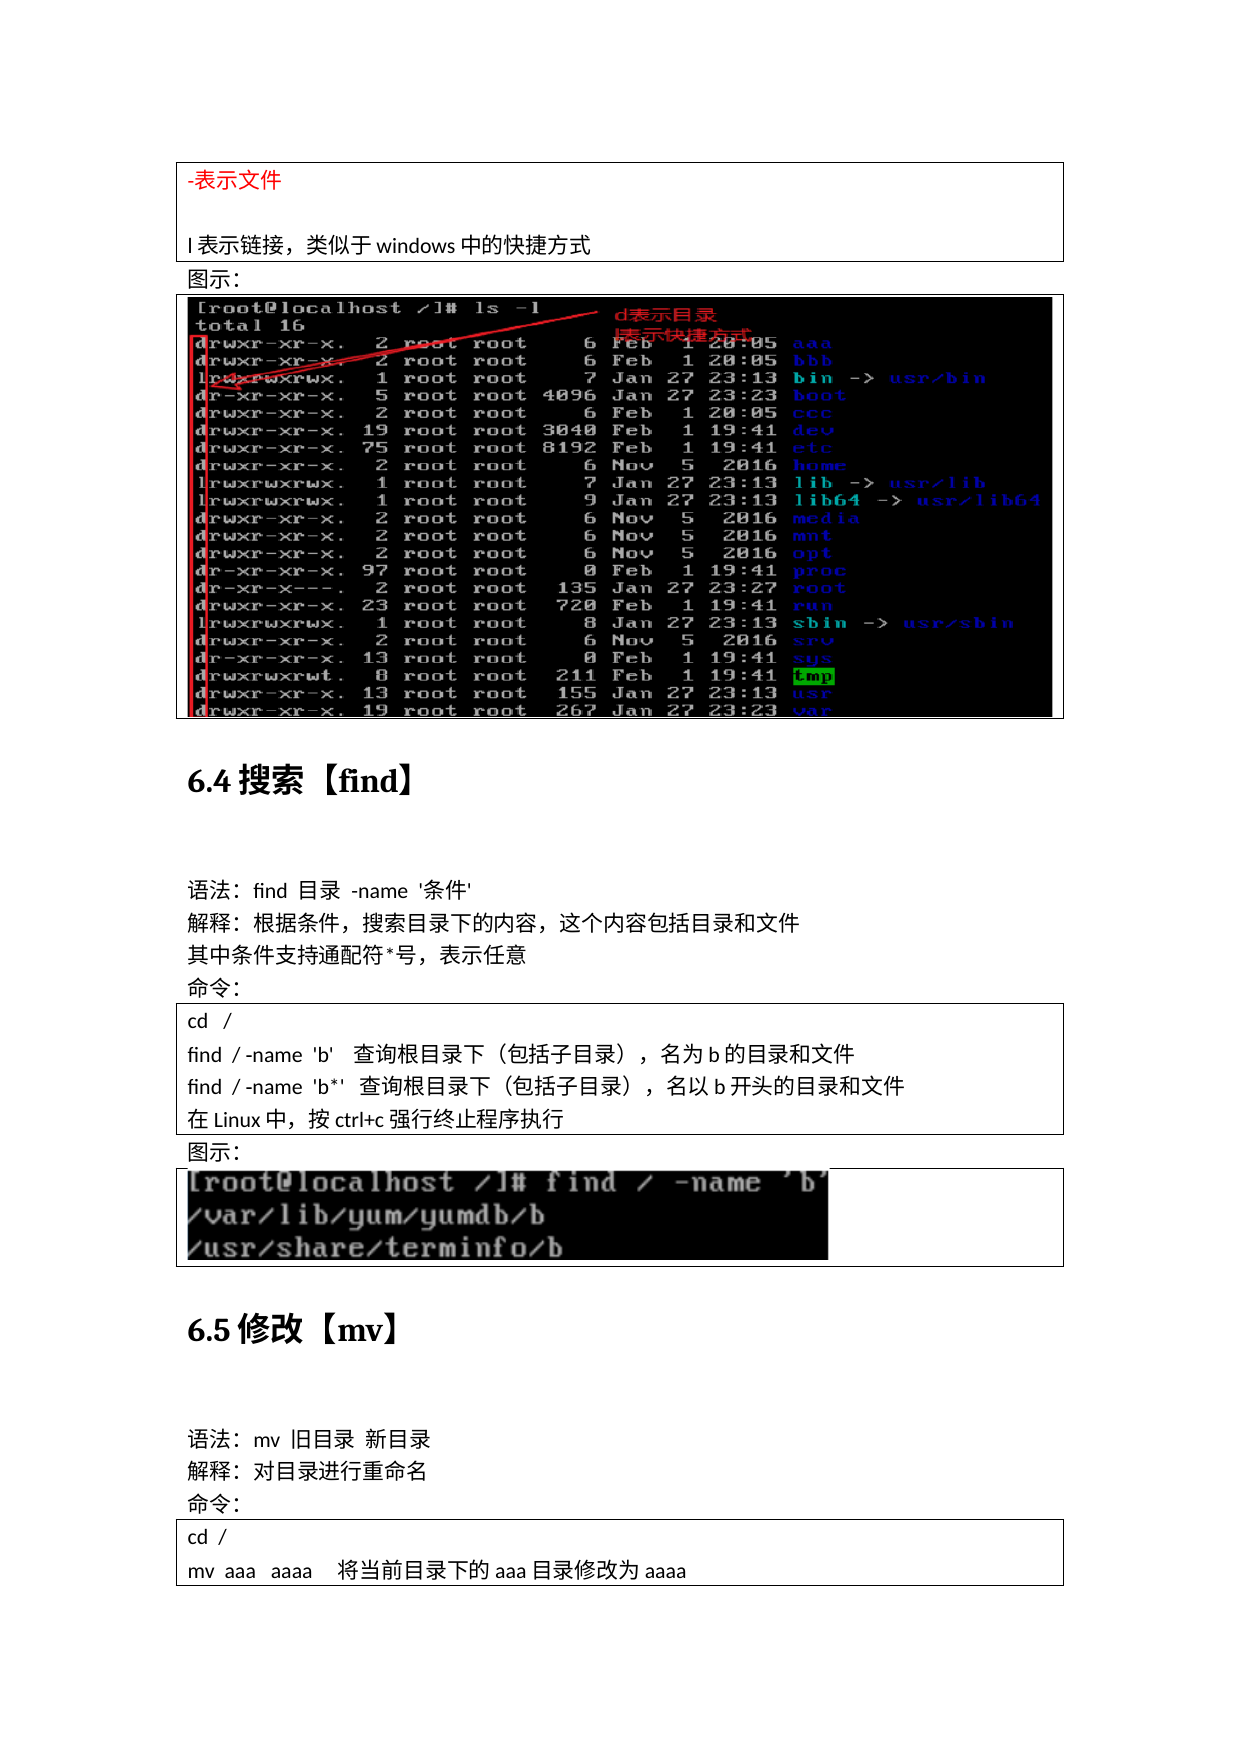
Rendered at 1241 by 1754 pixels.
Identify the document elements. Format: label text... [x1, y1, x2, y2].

table_header [177, 295, 1063, 718]
subtitle 6.5修改【mv】 [187, 1294, 1053, 1359]
picture [187, 295, 1053, 717]
text 语法：mv 旧目录 新目录 [187, 1421, 1053, 1454]
table_header cd / find / ‐name 'b' 查询根目录下（包括子目录），名为b的目录和文件 find / ‐name 'b*' 查询根目录下（包括子目录），名以b开头的目录和文件 在Linux中，按ctrl+c 强行终止程序执行 [177, 1004, 1063, 1134]
text 图示： [187, 1135, 1053, 1167]
table_header cd / mv aaa aaaa 将当前目录下的aaa目录修改为aaaa [177, 1520, 1063, 1585]
text 命令： [187, 970, 1053, 1003]
text 解释：根据条件，搜索目录下的内容，这个内容包括目录和文件 [187, 905, 1053, 938]
text 语法：find 目录 -name '条件' [187, 873, 1053, 905]
text 图示： [187, 262, 1053, 294]
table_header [177, 163, 1063, 261]
text 命令： [187, 1486, 1053, 1519]
text 解释：对目录进行重命名 [187, 1454, 1053, 1486]
picture [187, 1168, 830, 1260]
text 其中条件支持通配符*号，表示任意 [187, 938, 1053, 970]
table_header [177, 1169, 1063, 1266]
subtitle 6.4搜索【find】 [187, 746, 1053, 811]
